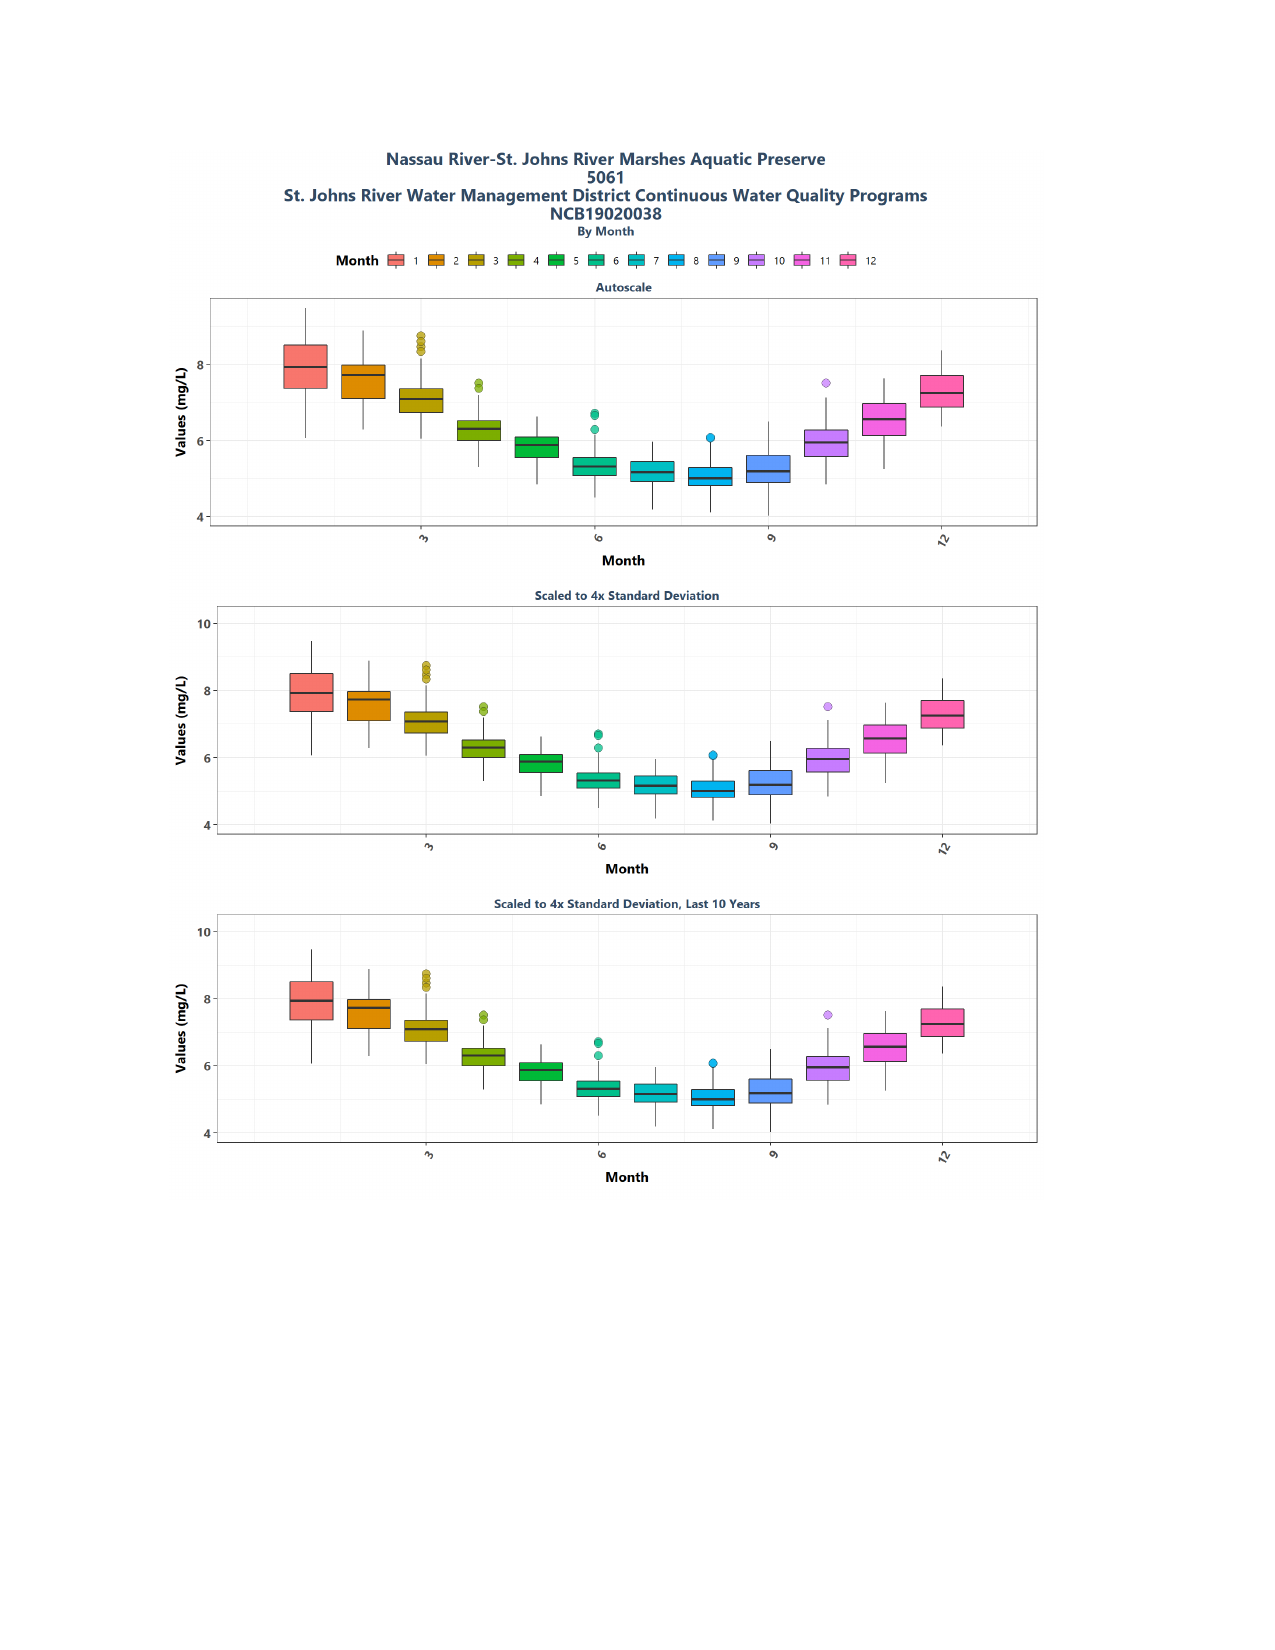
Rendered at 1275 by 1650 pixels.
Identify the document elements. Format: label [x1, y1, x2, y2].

picture [168, 150, 1044, 1200]
